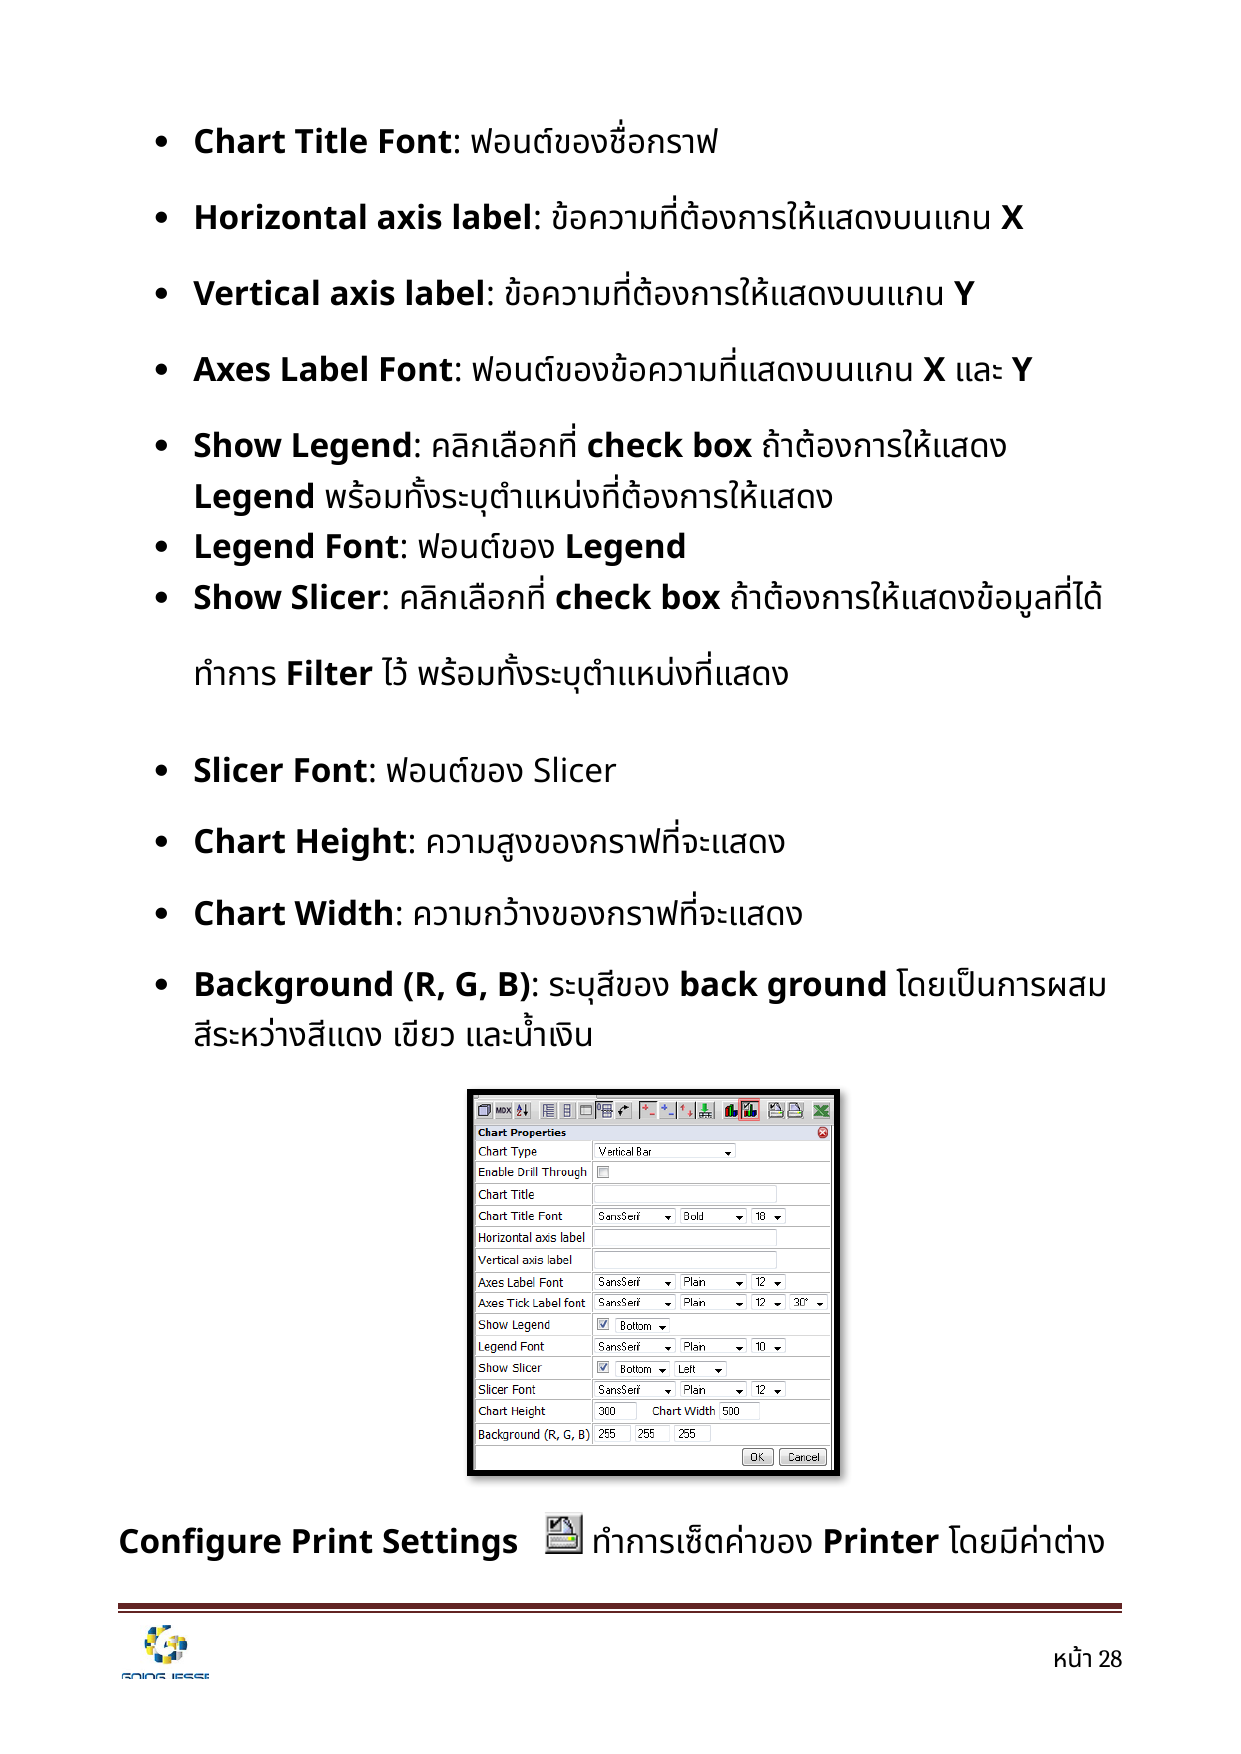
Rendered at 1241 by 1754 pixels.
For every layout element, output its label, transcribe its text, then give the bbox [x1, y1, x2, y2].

list Show Slicer: คลิกเลือกที่ check box ถ้าต้องการให้แสดงข้อมูลที่ได้ทำการ Filter ไว้ พร้อมทั้งระบุตำแหน่งที่แสดง [156, 574, 1122, 700]
list Show Legend: คลิกเลือกที่ check box ถ้าต้องการให้แสดง Legend พร้อมทั้งระบุตำแหน่งที่ต้องการให้แสดง [156, 422, 1122, 523]
list Chart Title Font: ฟอนต์ของชื่อกราฟ [156, 118, 1122, 169]
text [118, 1513, 1122, 1568]
list Chart Height: ความสูงของกราฟที่จะแสดง [156, 818, 1122, 868]
list Horizontal axis label: ข้อความที่ต้องการให้แสดงบนแกน X [156, 194, 1122, 245]
list Vertical axis label: ข้อความที่ต้องการให้แสดงบนแกน Y [156, 270, 1122, 321]
list Axes Label Font: ฟอนต์ของข้อความที่แสดงบนแกน X และ Y [156, 346, 1122, 397]
list Slicer Font: ฟอนต์ของ Slicer [156, 746, 1122, 797]
list Legend Font: ฟอนต์ของ Legend [156, 523, 1122, 574]
list Background (R, G, B): ระบุสีของ back ground โดยเป็นการผสมสีระหว่างสีแดง เขียว และน้ำเงิน [156, 961, 1122, 1062]
picture [473, 1095, 834, 1470]
picture [544, 1512, 583, 1554]
list Chart Width: ความกว้างของกราฟที่จะแสดง [156, 889, 1122, 940]
